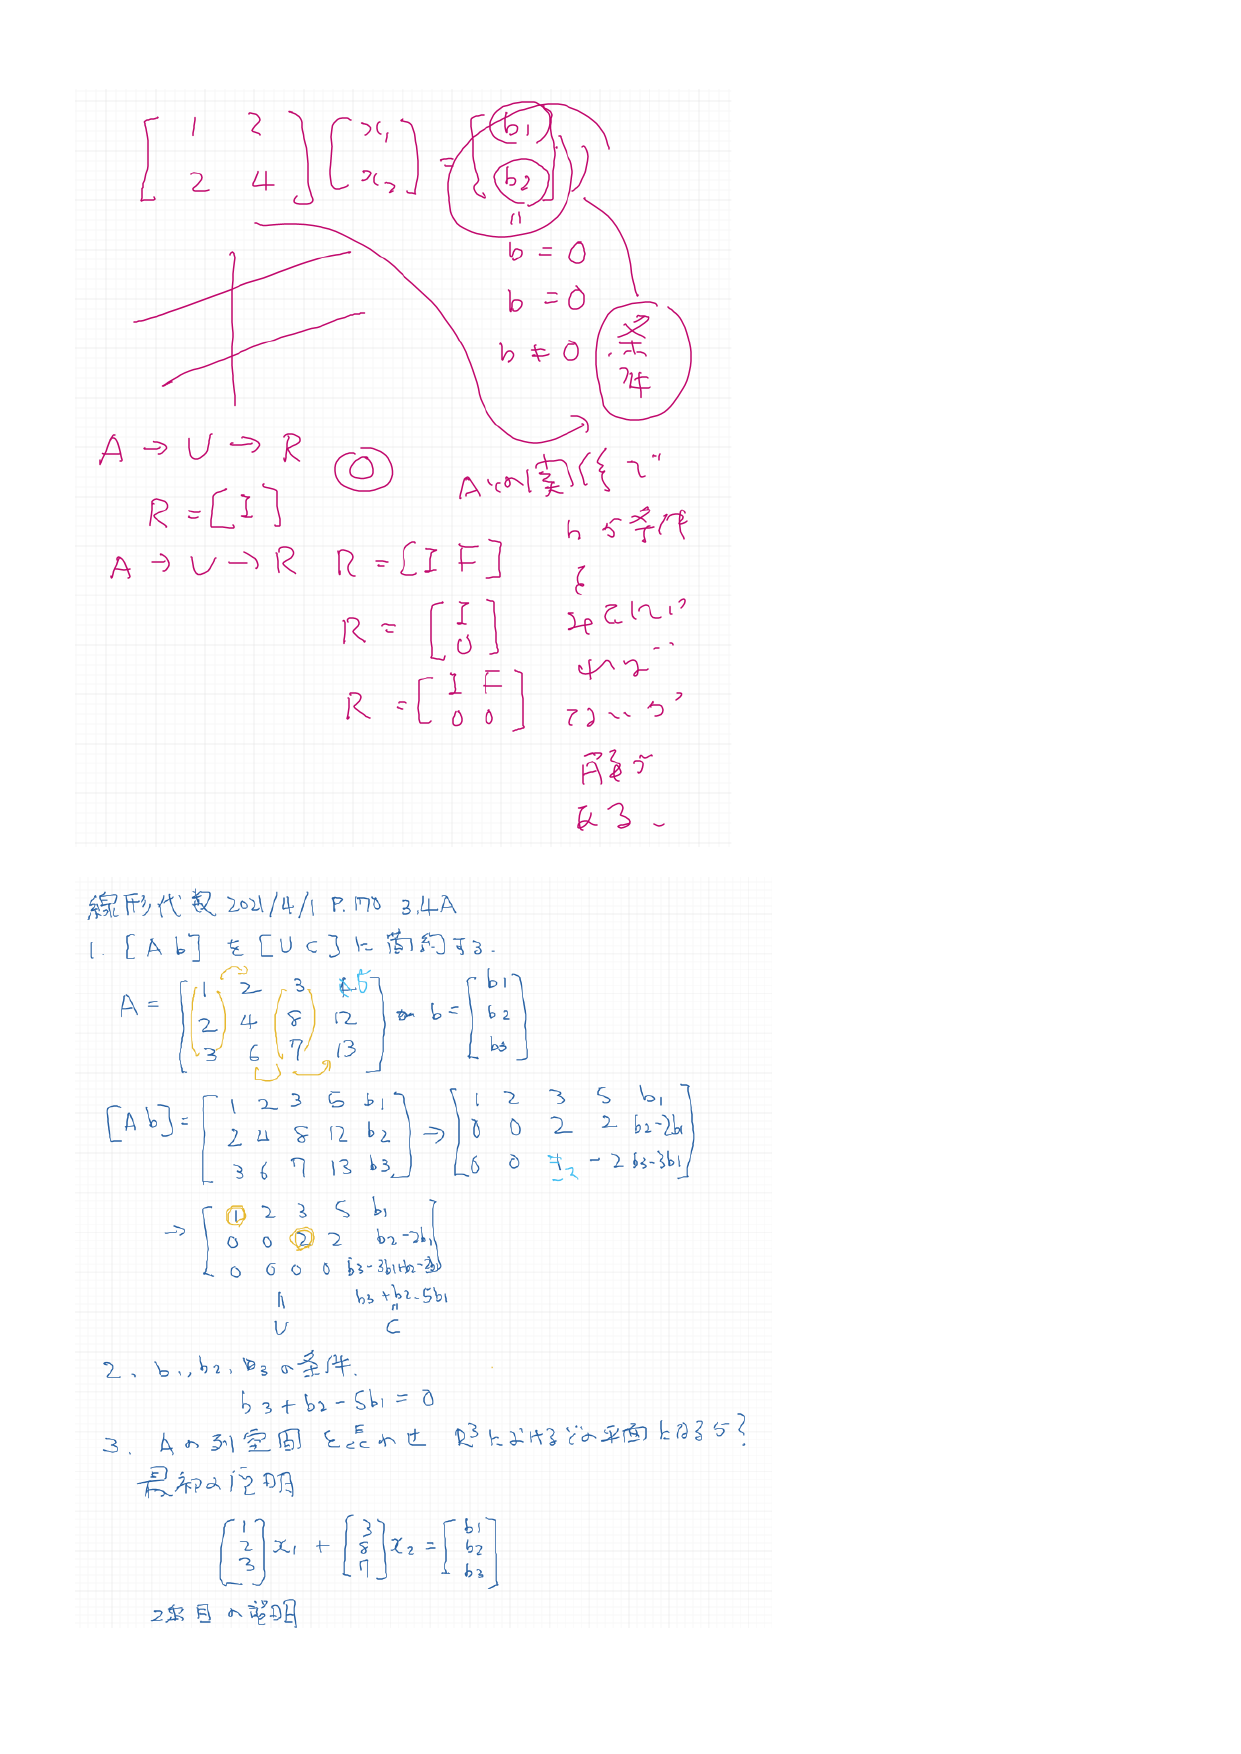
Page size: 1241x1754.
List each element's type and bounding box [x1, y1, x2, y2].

picture [75, 89, 732, 847]
picture [75, 877, 772, 1628]
